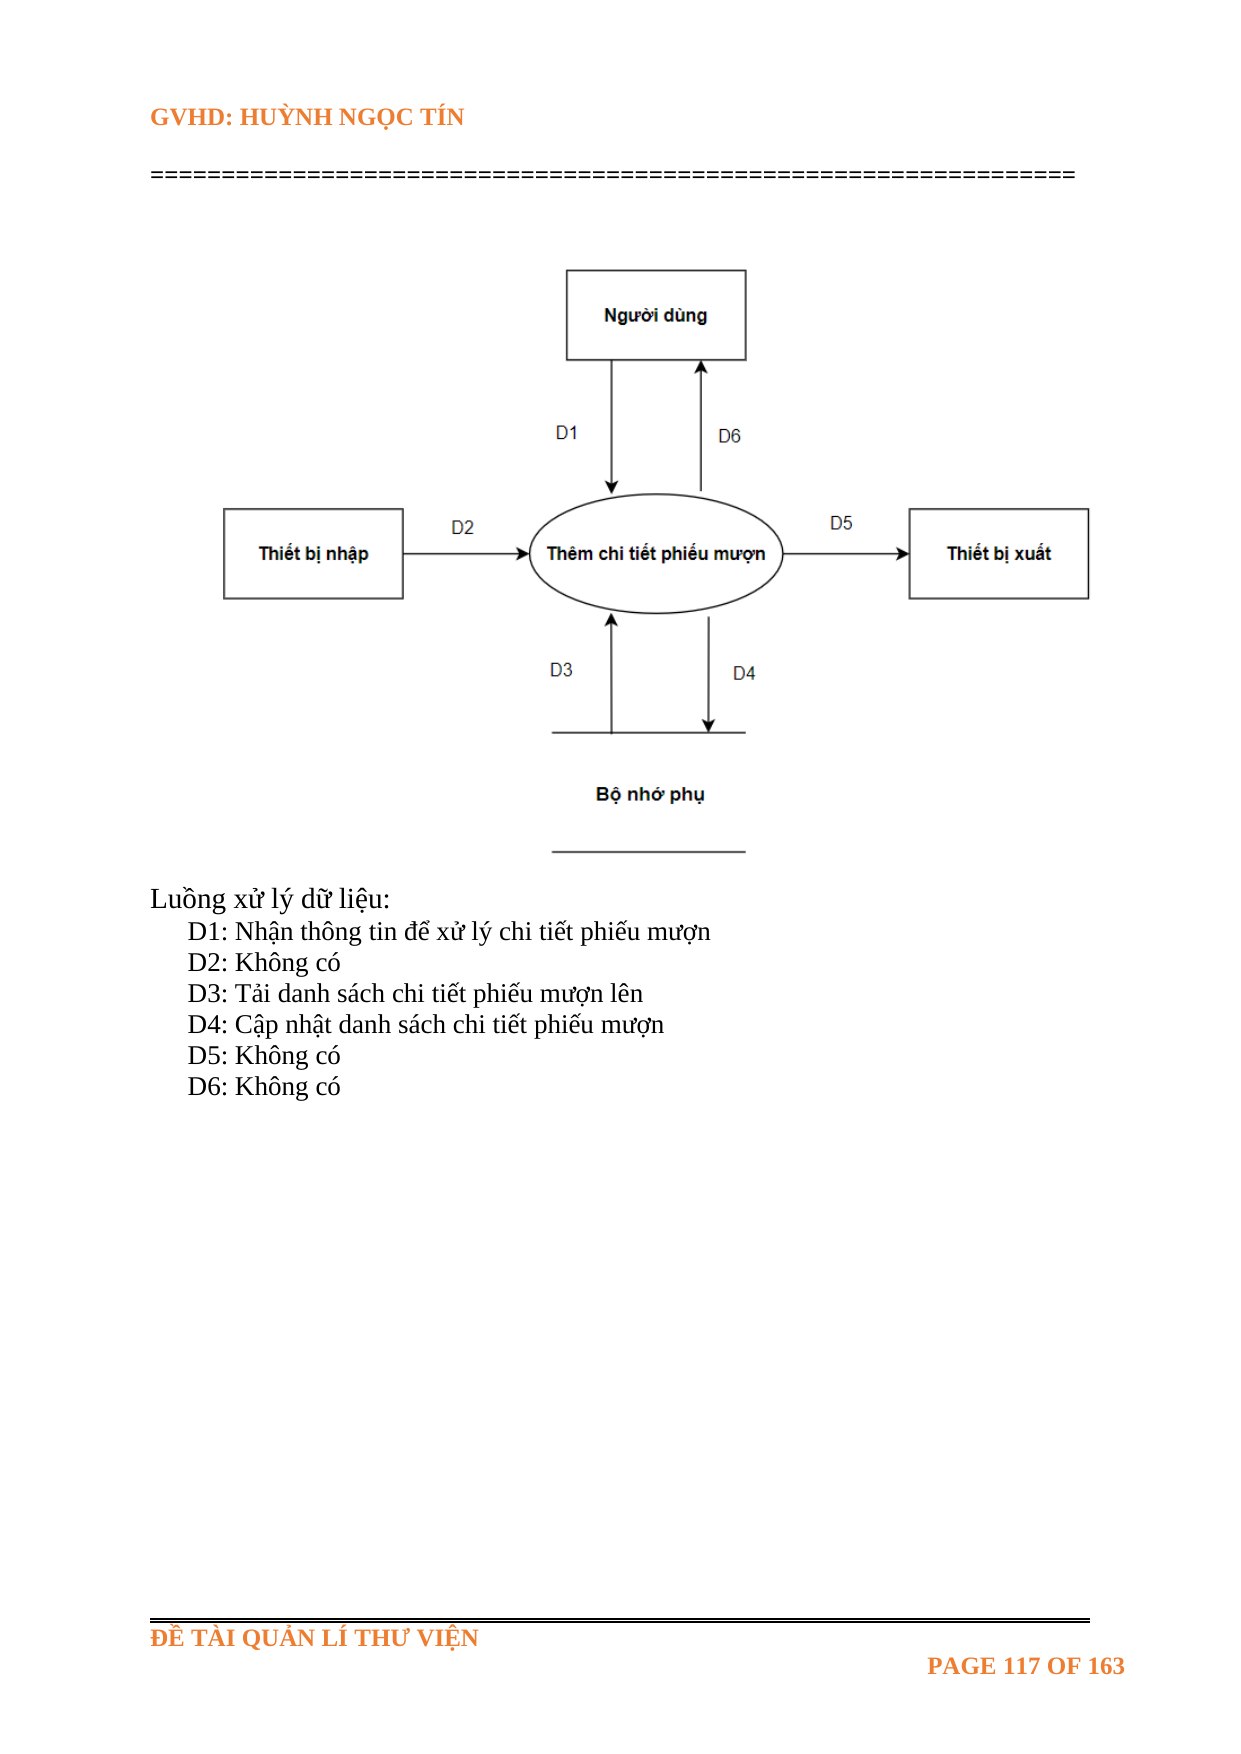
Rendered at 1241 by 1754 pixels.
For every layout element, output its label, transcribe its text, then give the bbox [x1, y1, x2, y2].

picture [187, 246, 1115, 882]
text Luồng xử lý dữ liệu: [150, 881, 1090, 915]
text D1: Nhận thông tin để xử lý chi tiết phiếu mượn D2: Không có D3: Tải danh sách chi tiết phiếu mượn lên D4: Cập nhật danh sách chi tiết phiếu mượn D5: Không có D6: Không có [187, 915, 1090, 1102]
